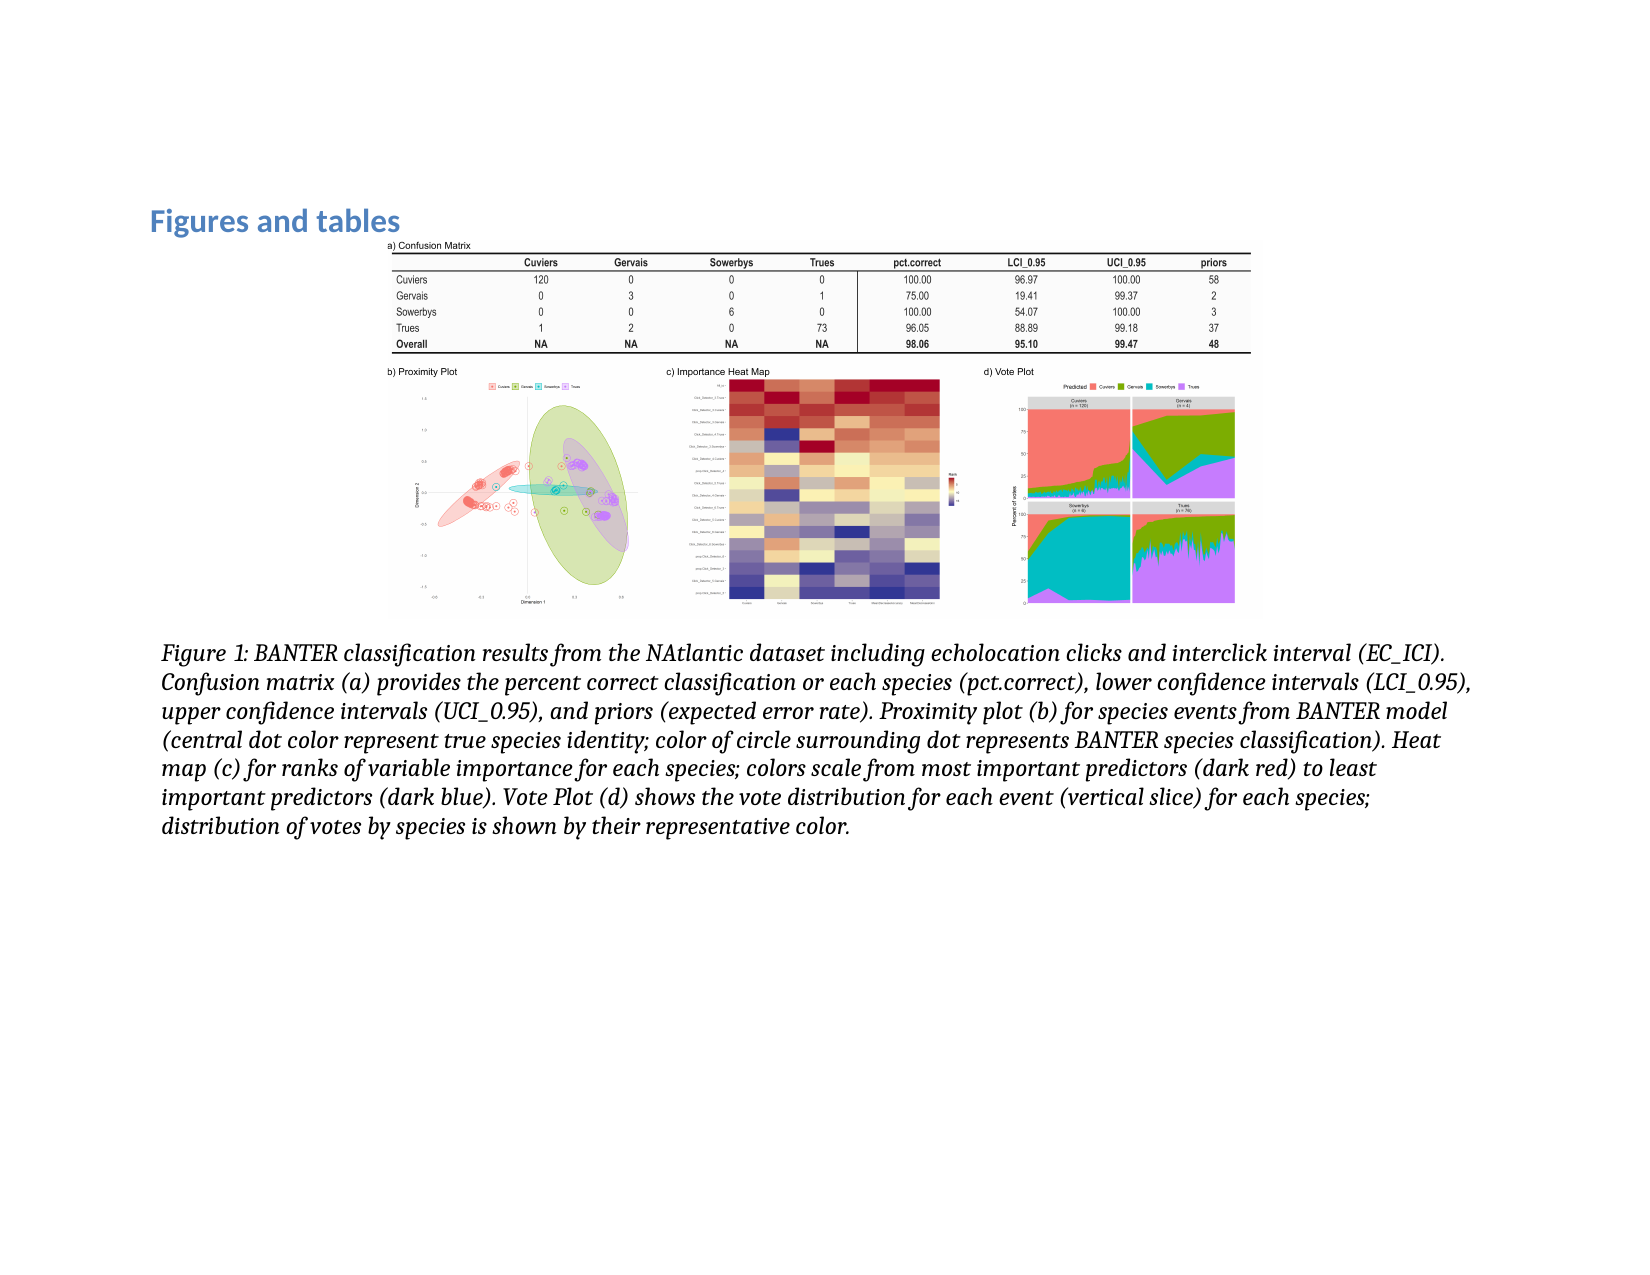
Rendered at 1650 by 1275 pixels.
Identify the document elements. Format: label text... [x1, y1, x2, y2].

subtitle Figures and tables [150, 200, 1500, 241]
picture [387, 240, 1263, 619]
table_header Figure 1: BANTER classification results from the NAtlantic dataset including echolocation clicks and interclick interval (EC_ICI). Confusion matrix (a) provides the percent correct classification or each species (pct.correct), lower confidence intervals (LCI_0.95), upper confidence intervals (UCI_0.95), and priors (expected error rate). Proximity plot (b) for species events from BANTER model (central dot color represent true species identity; color of circle surrounding dot represents BANTER species classification). Heat map (c) for ranks of variable importance for each species; colors scale from most important predictors (dark red) to least important predictors (dark blue). Vote Plot (d) shows the vote distribution for each event (vertical slice) for each species; distribution of votes by species is shown by their representative color. [150, 241, 1500, 903]
